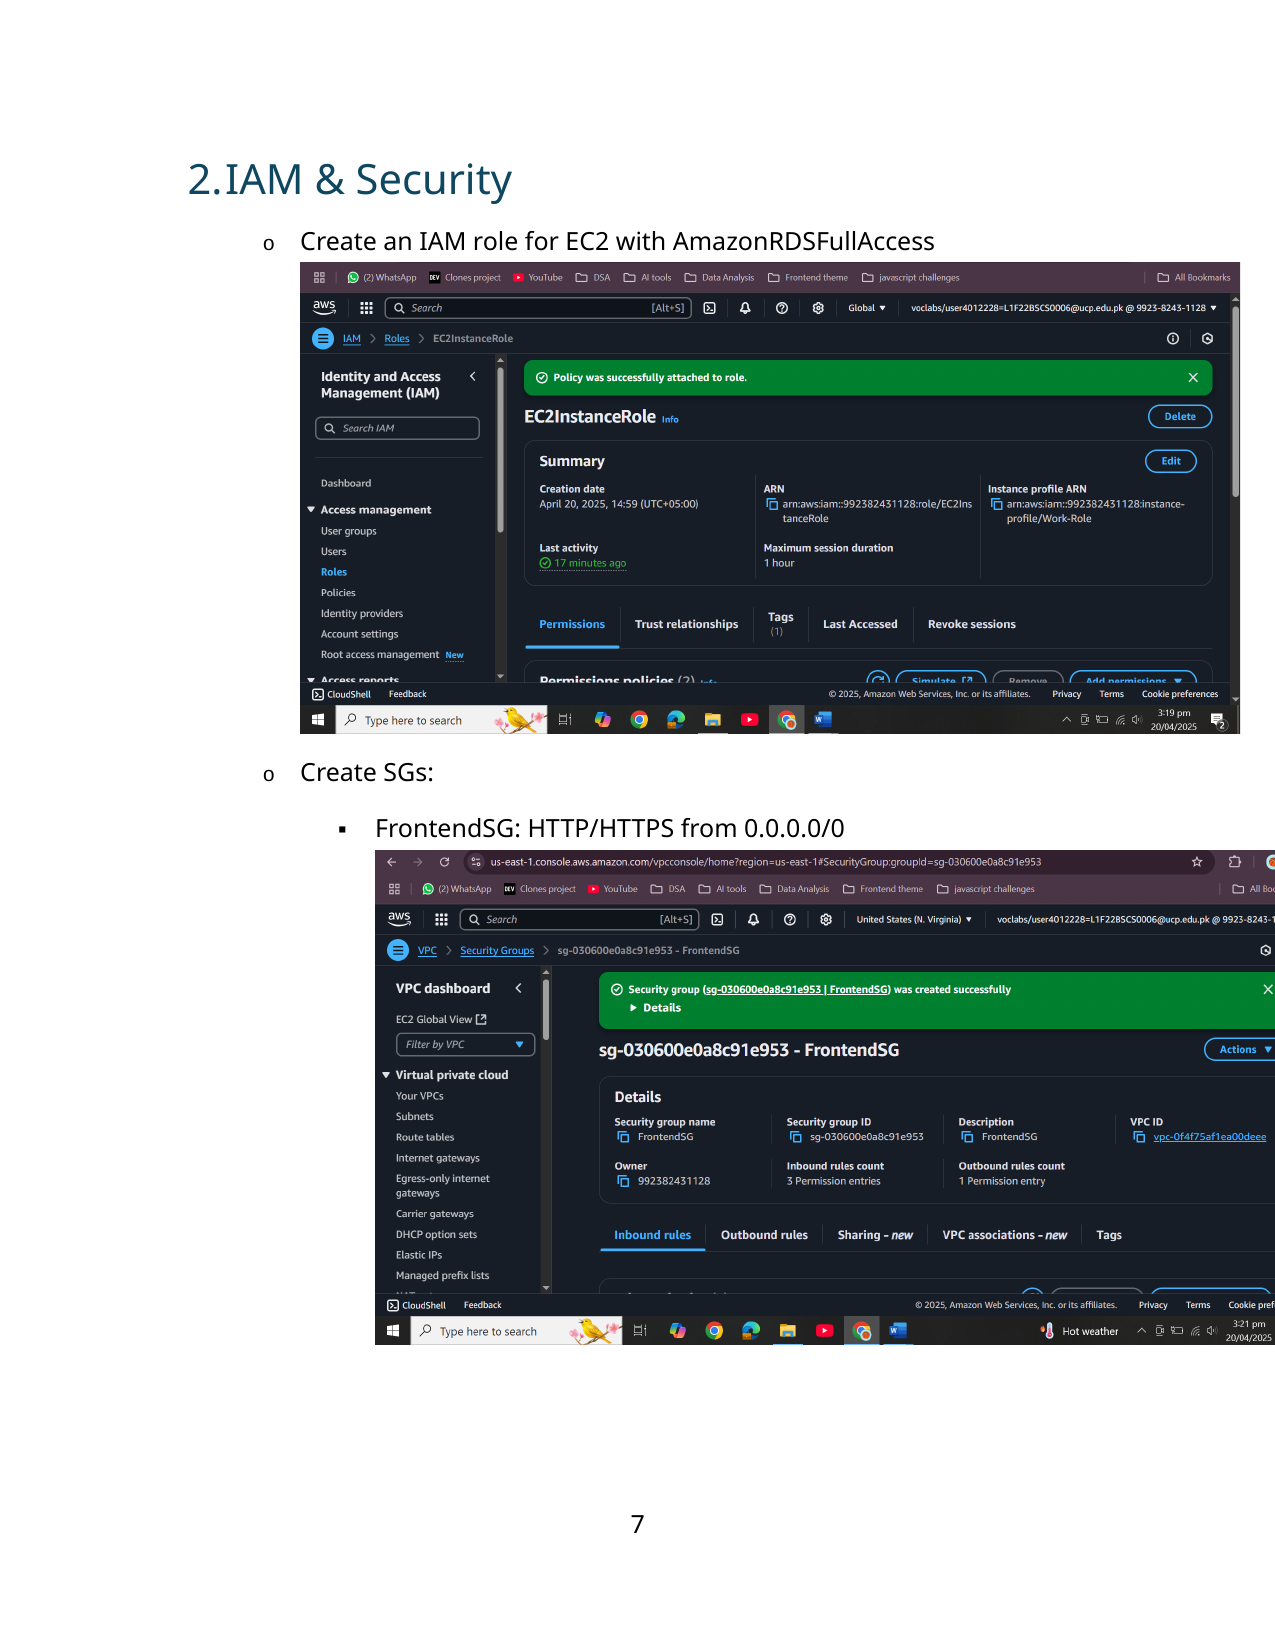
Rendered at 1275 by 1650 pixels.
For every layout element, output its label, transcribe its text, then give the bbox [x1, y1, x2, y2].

picture [375, 850, 1275, 1345]
subtitle IAM & Security [187, 150, 1125, 207]
list Create SGs: [262, 755, 1125, 789]
picture [300, 262, 1241, 734]
